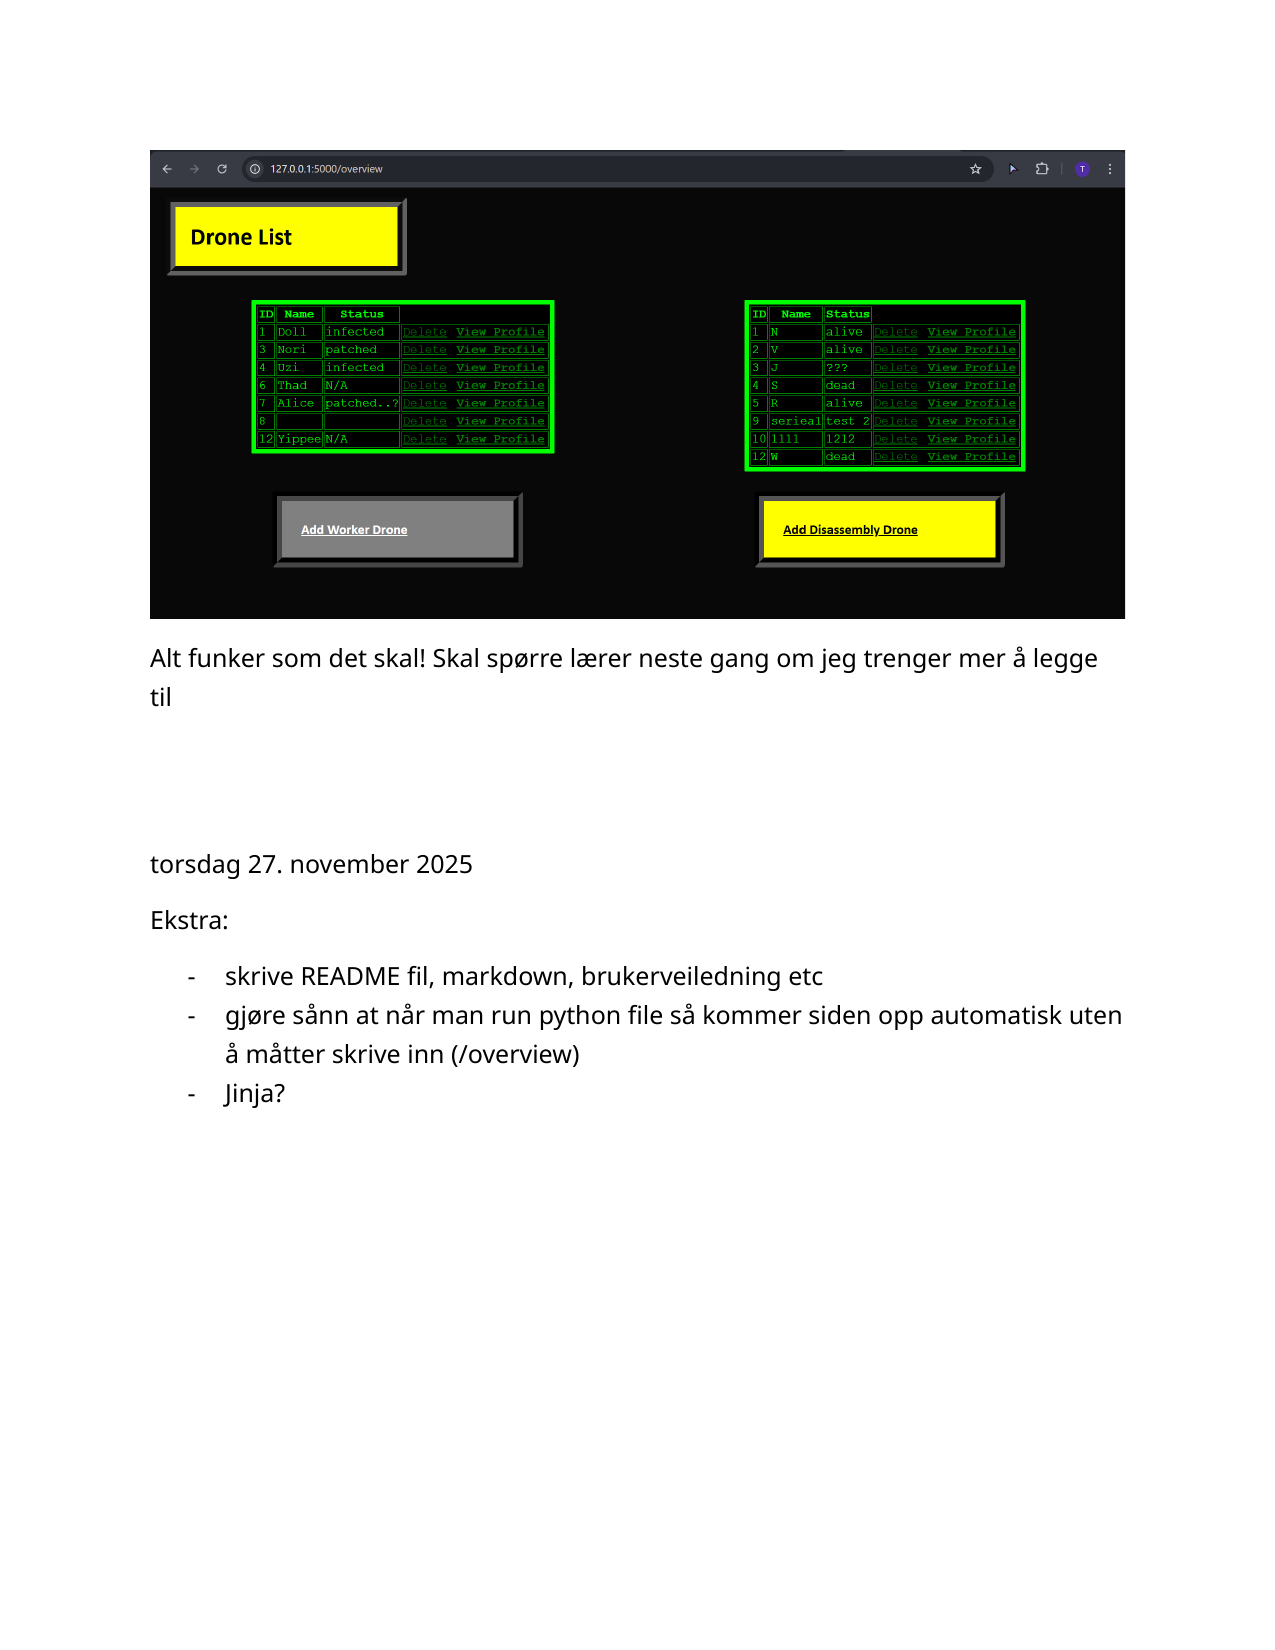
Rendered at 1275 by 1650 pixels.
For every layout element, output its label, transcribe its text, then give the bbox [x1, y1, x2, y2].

text Alt funker som det skal! Skal spørre lærer neste gang om jeg trenger mer å legge til [150, 640, 1125, 713]
text Ekstra: [150, 903, 1125, 937]
picture [150, 150, 1125, 619]
list gjøre sånn at når man run python file så kommer siden opp automatisk uten å måtter skrive inn (/overview) [187, 998, 1125, 1071]
text torsdag 27. november 2025 [150, 847, 1125, 881]
list Jinja? [187, 1076, 1125, 1110]
list skrive README fil, markdown, brukerveiledning etc [187, 958, 1125, 993]
